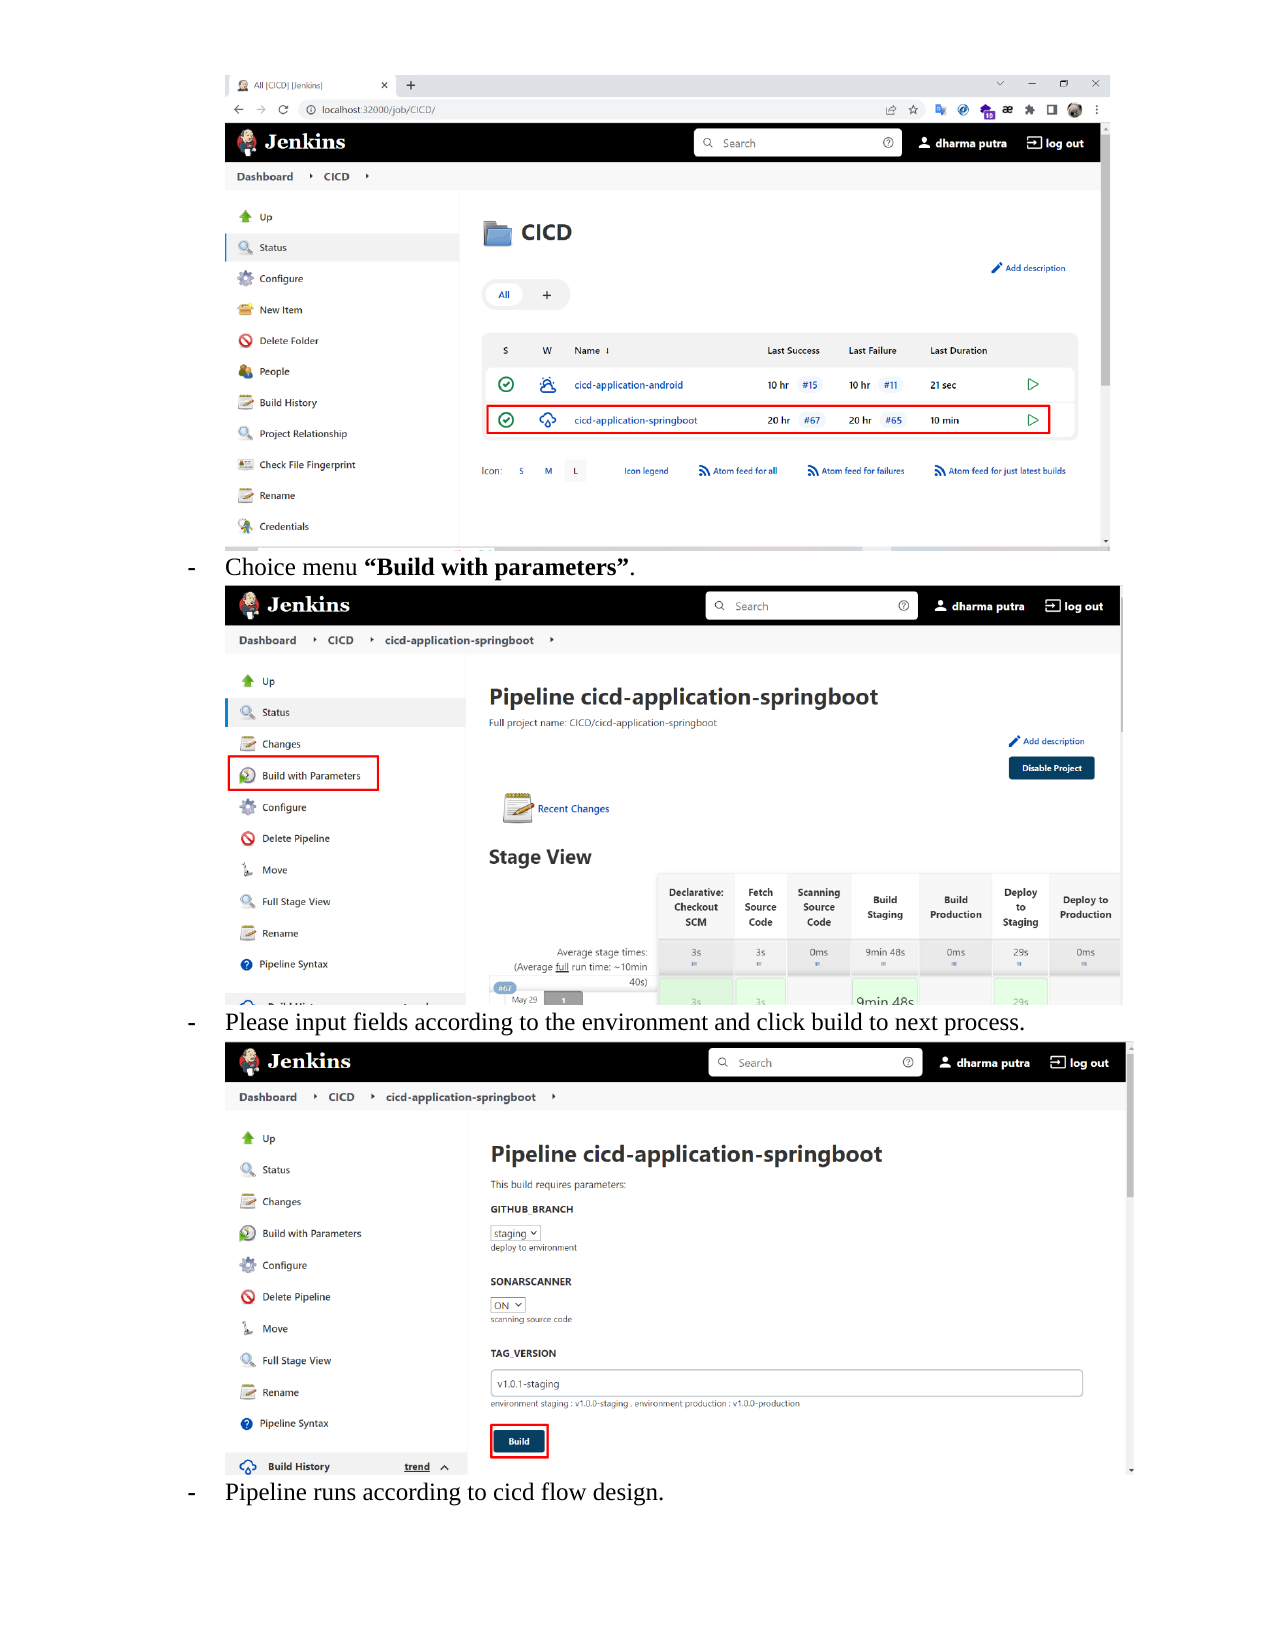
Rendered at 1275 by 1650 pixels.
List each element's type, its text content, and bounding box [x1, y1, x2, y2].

picture [225, 583, 1123, 1005]
picture [225, 1038, 1134, 1475]
list Please input fields according to the environment and click build to next process. [187, 1007, 1200, 1036]
picture [225, 75, 1110, 551]
list Pipeline runs according to cicd flow design. [187, 1477, 1200, 1506]
list Choice menu “Build with parameters”. [187, 552, 1200, 581]
